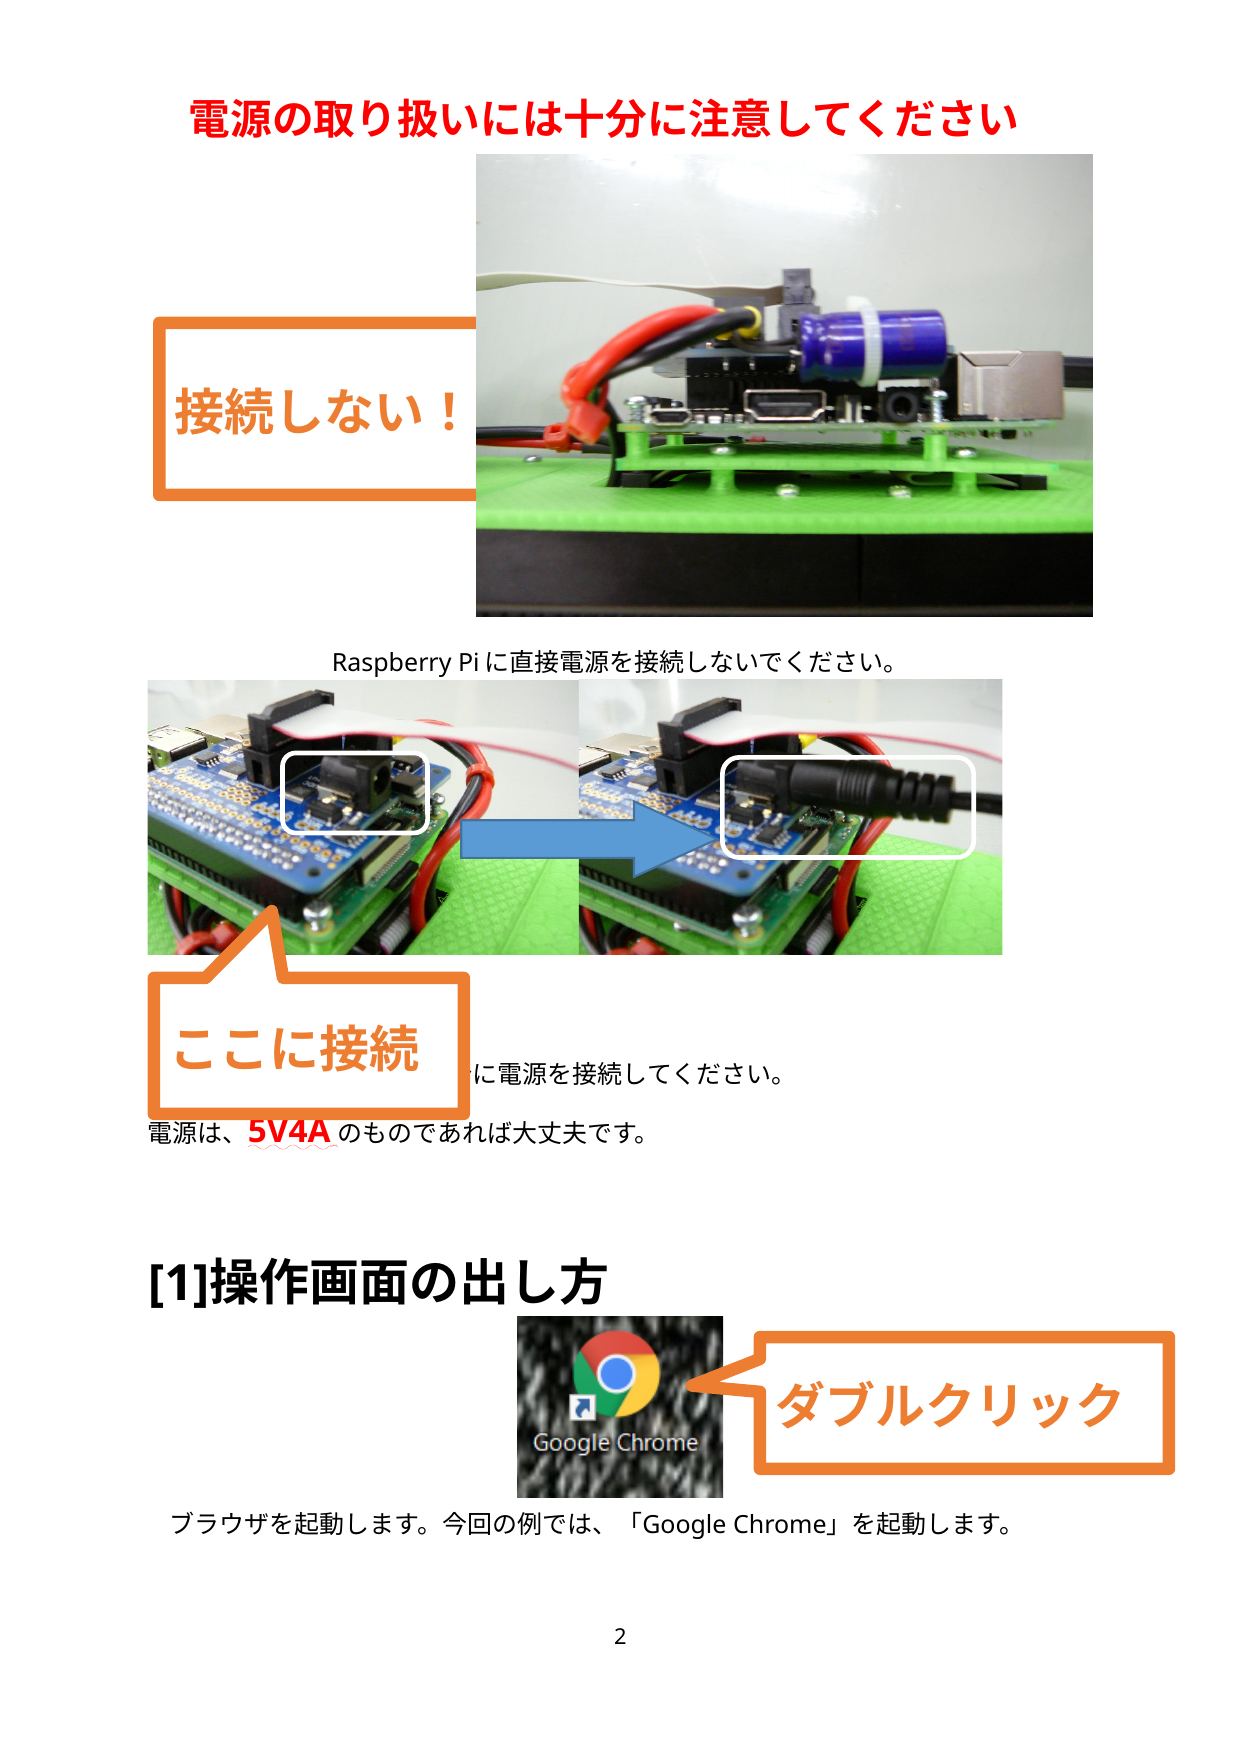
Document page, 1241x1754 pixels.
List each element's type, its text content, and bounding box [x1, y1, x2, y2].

picture [517, 1316, 724, 1498]
text Raspberry Piに直接電源を接続しないでください。 [148, 642, 1092, 679]
text 電源の取り扱いには十分に注意してください [148, 79, 1092, 154]
text 電源は、5V4Aのものであれば大丈夫です。 [148, 1092, 1092, 1167]
picture [147, 679, 1003, 955]
text 白の枠線で囲まれた端子部分に電源を接続してください。 [471, 1054, 1092, 1092]
text ブラウザを起動します。今回の例では、「Google Chrome」を起動します。 [169, 1504, 1092, 1542]
text [1]操作画面の出し方 [148, 1242, 1092, 1317]
picture [476, 154, 1093, 617]
